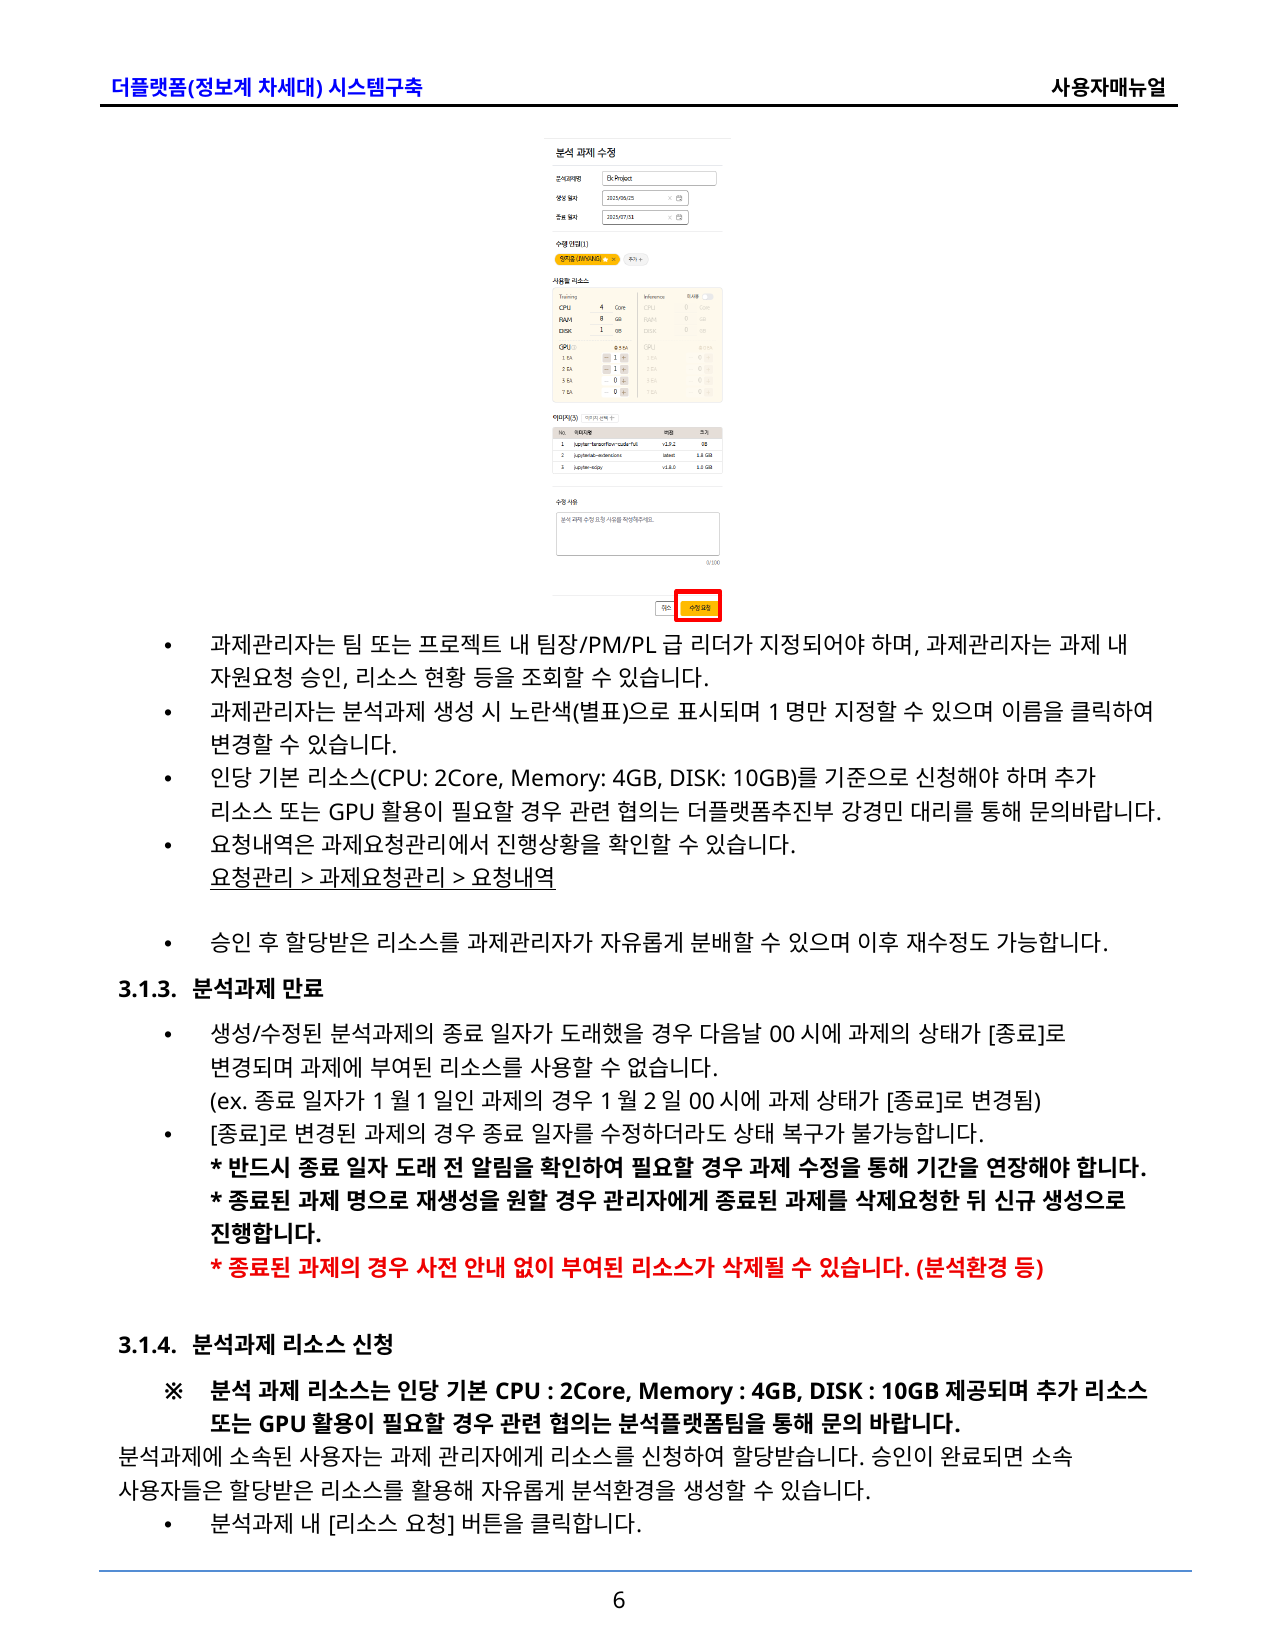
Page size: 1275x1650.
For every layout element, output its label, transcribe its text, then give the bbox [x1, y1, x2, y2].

list 분석 과제 리소스는 인당 기본 CPU : 2Core, Memory : 4GB, DISK : 10GB 제공되며 추가 리소스 또는 GPU 활용이 필요할 경우 관련 협의는 분석플랫폼팀을 통해 문의 바랍니다. [164, 1373, 1157, 1439]
subtitle 분석과제 리소스 신청 [118, 1327, 1157, 1360]
list 인당 기본 리소스(CPU: 2Core, Memory: 4GB, DISK: 10GB)를 기준으로 신청해야 하며 추가 리소스 또는 GPU 활용이 필요할 경우 관련 협의는 더플랫폼추진부 강경민 대리를 통해 문의바랍니다. [164, 760, 1157, 827]
list [종료]로 변경된 과제의 경우 종료 일자를 수정하더라도 상태 복구가 불가능합니다. * 반드시 종료 일자 도래 전 알림을 확인하여 필요할 경우 과제 수정을 통해 기간을 연장해야 합니다. * 종료된 과제 명으로 재생성을 원할 경우 관리자에게 종료된 과제를 삭제요청한 뒤 신규 생성으로 진행합니다. * 종료된 과제의 경우 사전 안내 없이 부여된 리소스가 삭제될 수 있습니다. (분석환경 등) [164, 1116, 1157, 1283]
list 과제관리자는 팀 또는 프로젝트 내 팀장/PM/PL 급 리더가 지정되어야 하며, 과제관리자는 과제 내 자원요청 승인, 리소스 현황 등을 조회할 수 있습니다. [164, 627, 1157, 693]
picture [544, 137, 731, 627]
text 분석과제에 소속된 사용자는 과제 관리자에게 리소스를 신청하여 할당받습니다. 승인이 완료되면 소속 사용자들은 할당받은 리소스를 활용해 자유롭게 분석환경을 생성할 수 있습니다. [118, 1439, 1157, 1506]
list 생성/수정된 분석과제의 종료 일자가 도래했을 경우 다음날 00시에 과제의 상태가 [종료]로 변경되며 과제에 부여된 리소스를 사용할 수 없습니다. (ex. 종료 일자가 1월1일인 과제의 경우 1월2일 00시에 과제 상태가 [종료]로 변경됨) [164, 1016, 1157, 1116]
list 분석과제 내 [리소스 요청] 버튼을 클릭합니다. [164, 1506, 1157, 1539]
list 승인 후 할당받은 리소스를 과제관리자가 자유롭게 분배할 수 있으며 이후 재수정도 가능합니다. [164, 925, 1157, 958]
list 요청관리 > 과제요청관리 > 요청내역 [210, 860, 1157, 893]
list 요청내역은 과제요청관리에서 진행상황을 확인할 수 있습니다. [164, 827, 1157, 860]
subtitle 분석과제 만료 [118, 971, 1157, 1004]
list 과제관리자는 분석과제 생성 시 노란색(별표)으로 표시되며 1명만 지정할 수 있으며 이름을 클릭하여 변경할 수 있습니다. [164, 693, 1157, 760]
